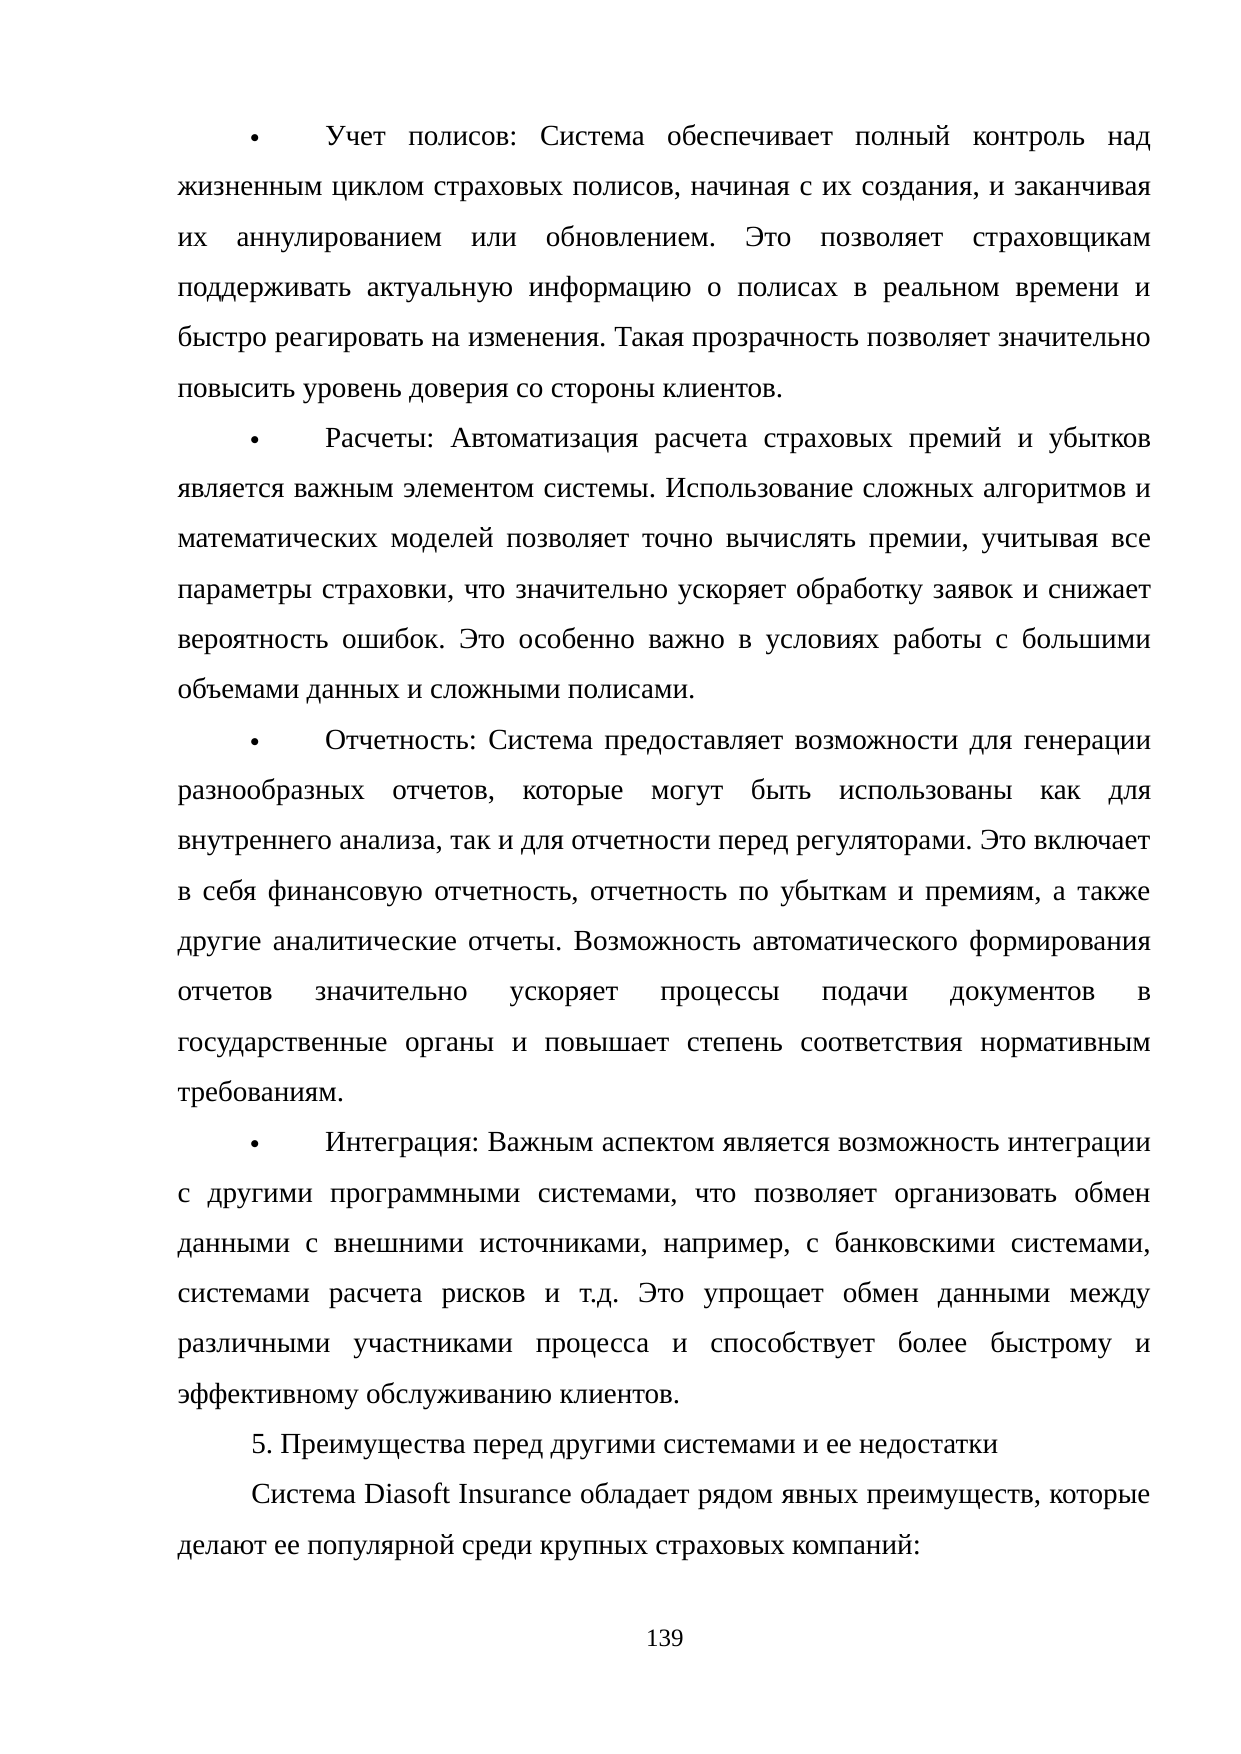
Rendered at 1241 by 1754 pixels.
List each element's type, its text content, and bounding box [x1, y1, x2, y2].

list Отчетность: Система предоставляет возможности для генерации разнообразных отчетов, которые могут быть использованы как для внутреннего анализа, так и для отчетности перед регуляторами. Это включает в себя финансовую отчетность, отчетность по убыткам и премиям, а также другие аналитические отчеты. Возможность автоматического формирования отчетов значительно ускоряет процессы подачи документов в государственные органы и повышает степень соответствия нормативным требованиям. [177, 722, 1152, 1108]
list Интеграция: Важным аспектом является возможность интеграции с другими программными системами, что позволяет организовать обмен данными с внешними источниками, например, с банковскими системами, системами расчета рисков и т.д. Это упрощает обмен данными между различными участниками процесса и способствует более быстрому и эффективному обслуживанию клиентов. [177, 1124, 1152, 1409]
list Расчеты: Автоматизация расчета страховых премий и убытков является важным элементом системы. Использование сложных алгоритмов и математических моделей позволяет точно вычислять премии, учитывая все параметры страховки, что значительно ускоряет обработку заявок и снижает вероятность ошибок. Это особенно важно в условиях работы с большими объемами данных и сложными полисами. [177, 420, 1152, 705]
text Система Diasoft Insurance обладает рядом явных преимуществ, которые делают ее популярной среди крупных страховых компаний: [177, 1477, 1152, 1560]
text 5. Преимущества перед другими системами и ее недостатки [177, 1426, 1152, 1460]
list Учет полисов: Система обеспечивает полный контроль над жизненным циклом страховых полисов, начиная с их создания, и заканчивая их аннулированием или обновлением. Это позволяет страховщикам поддерживать актуальную информацию о полисах в реальном времени и быстро реагировать на изменения. Такая прозрачность позволяет значительно повысить уровень доверия со стороны клиентов. [177, 118, 1152, 403]
